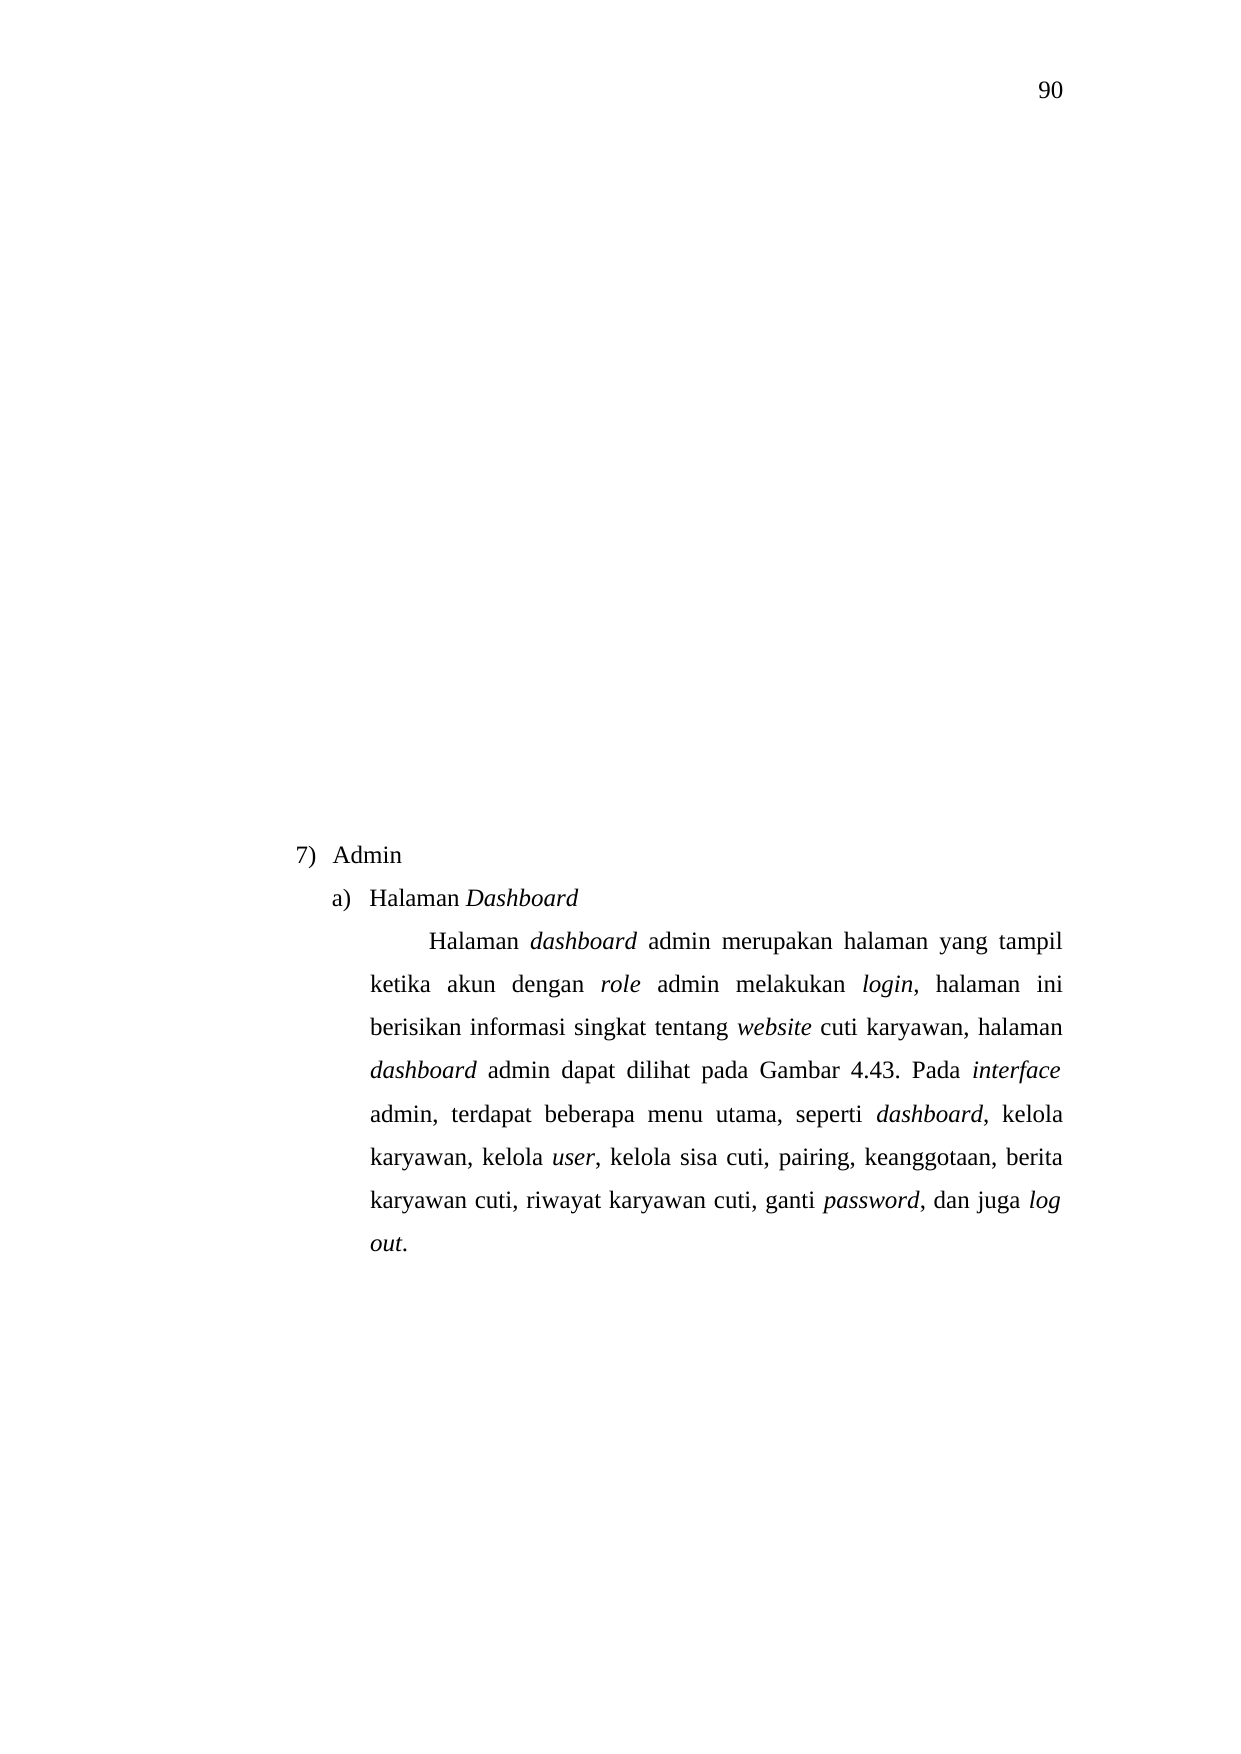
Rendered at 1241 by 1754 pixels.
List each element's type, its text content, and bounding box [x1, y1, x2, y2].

list Halaman Dashboard [332, 883, 1063, 912]
list Admin [295, 840, 1063, 869]
list Halaman dashboard admin merupakan halaman yang tampil ketika akun dengan role admin melakukan login, halaman ini berisikan informasi singkat tentang website cuti karyawan, halaman dashboard admin dapat dilihat pada Gambar 4.43. Pada interface admin, terdapat beberapa menu utama, seperti dashboard, kelola karyawan, kelola user, kelola sisa cuti, pairing, keanggotaan, berita karyawan cuti, riwayat karyawan cuti, ganti password, dan juga log out. [370, 926, 1063, 1257]
